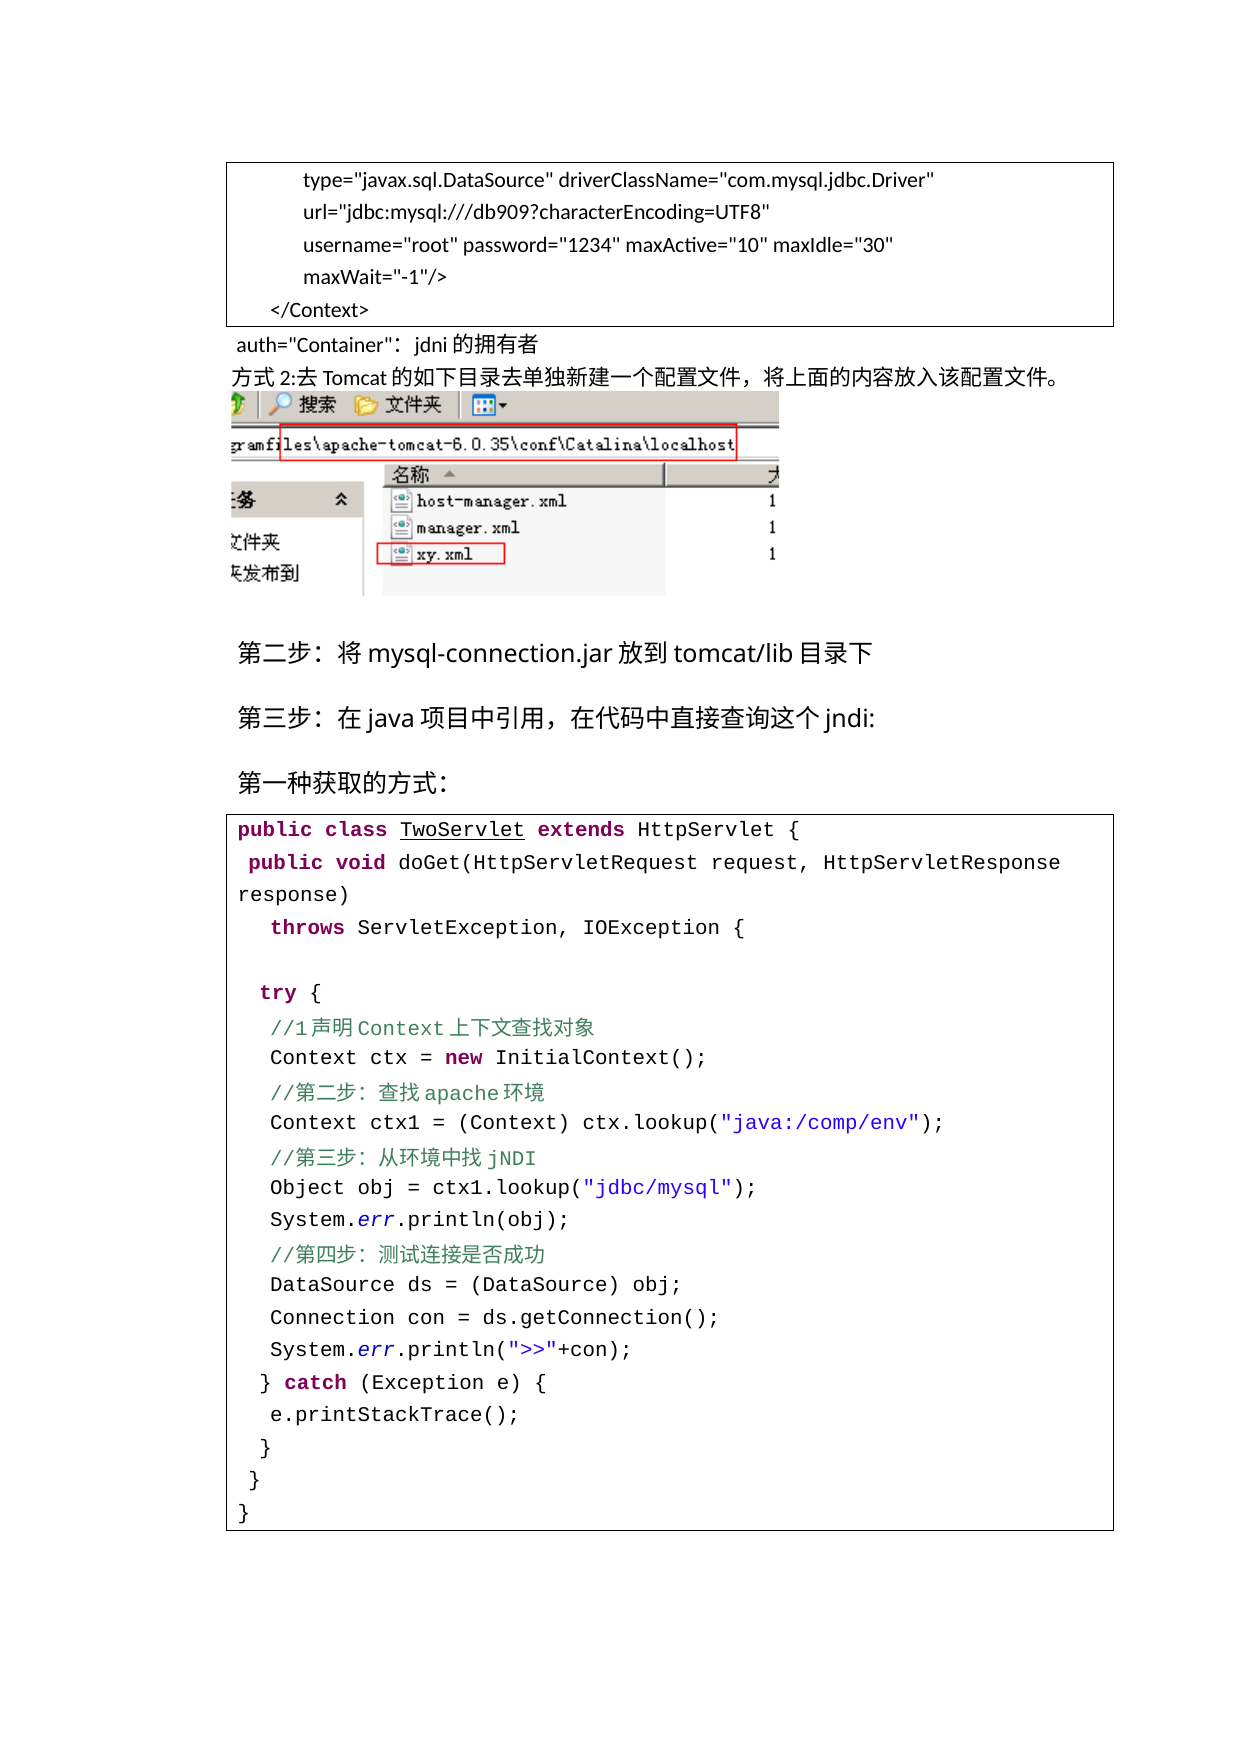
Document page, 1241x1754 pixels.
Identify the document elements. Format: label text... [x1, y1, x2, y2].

text auth="Container"：jdni的拥有者 [187, 327, 1053, 359]
text 方式2:去Tomcat的如下目录去单独新建一个配置文件，将上面的内容放入该配置文件。 [187, 359, 1053, 392]
text 第三步：在java项目中引用，在代码中直接查询这个jndi: [187, 684, 1053, 749]
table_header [227, 163, 1113, 326]
text 第一种获取的方式： [187, 749, 1053, 814]
text 第二步：将mysql-connection.jar放到tomcat/lib目录下 [187, 619, 1053, 684]
table_header public class TwoServlet extends HttpServlet { public void doGet(HttpServletRequest request, HttpServletResponse response) throws ServletException, IOException { try { //1声明Context上下文查找对象 Context ctx = new InitialContext(); //第二步：查找apache环境 Context ctx1 = (Context) ctx.lookup("java:/comp/env"); //第三步：从环境中找jNDI Object obj = ctx1.lookup("jdbc/mysql"); System.err.println(obj); //第四步：测试连接是否成功 DataSource ds = (DataSource) obj; Connection con = ds.getConnection(); System.err.println(">>"+con); } catch (Exception e) { e.printStackTrace(); } } } [227, 815, 1113, 1530]
picture [231, 391, 780, 596]
